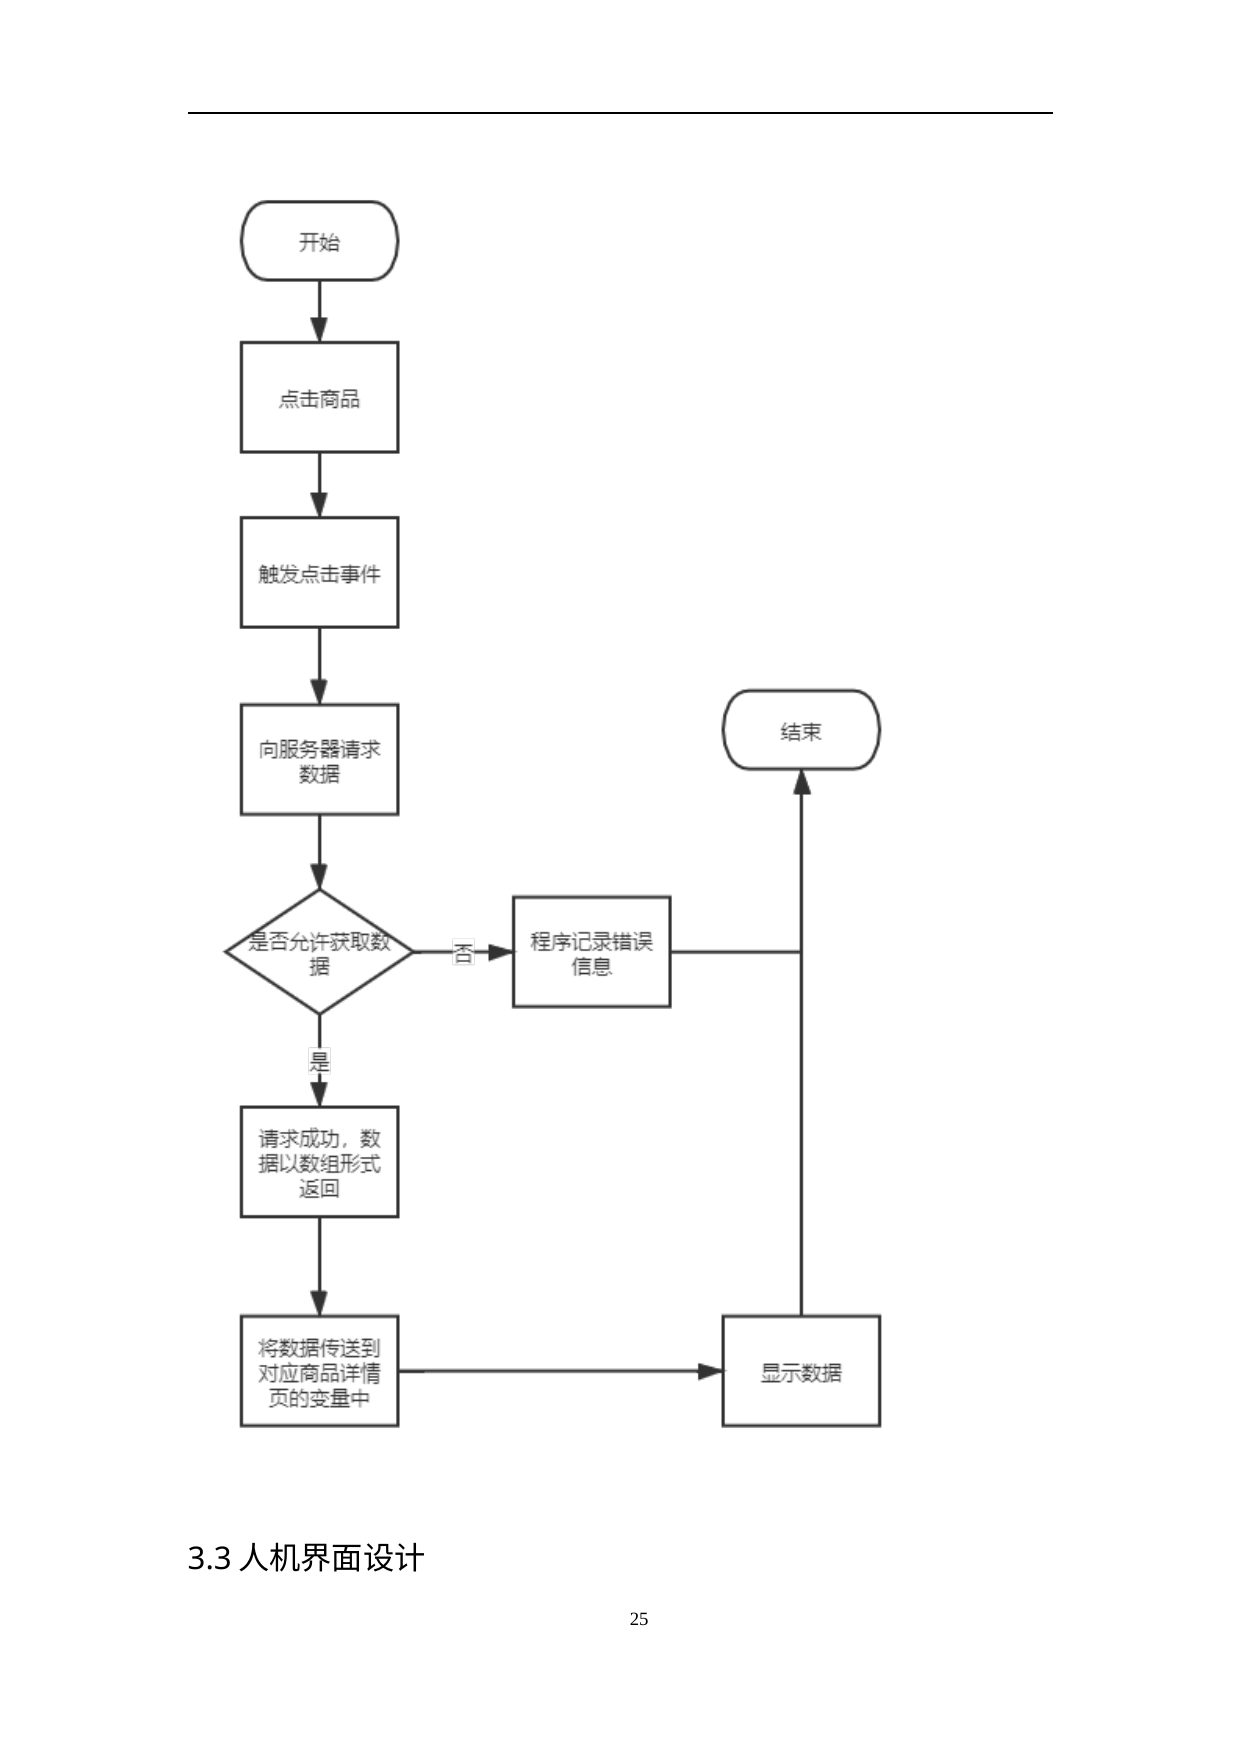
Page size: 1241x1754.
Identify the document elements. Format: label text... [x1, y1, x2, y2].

picture [187, 163, 919, 1464]
subtitle 3.3人机界面设计 [187, 1522, 1053, 1590]
